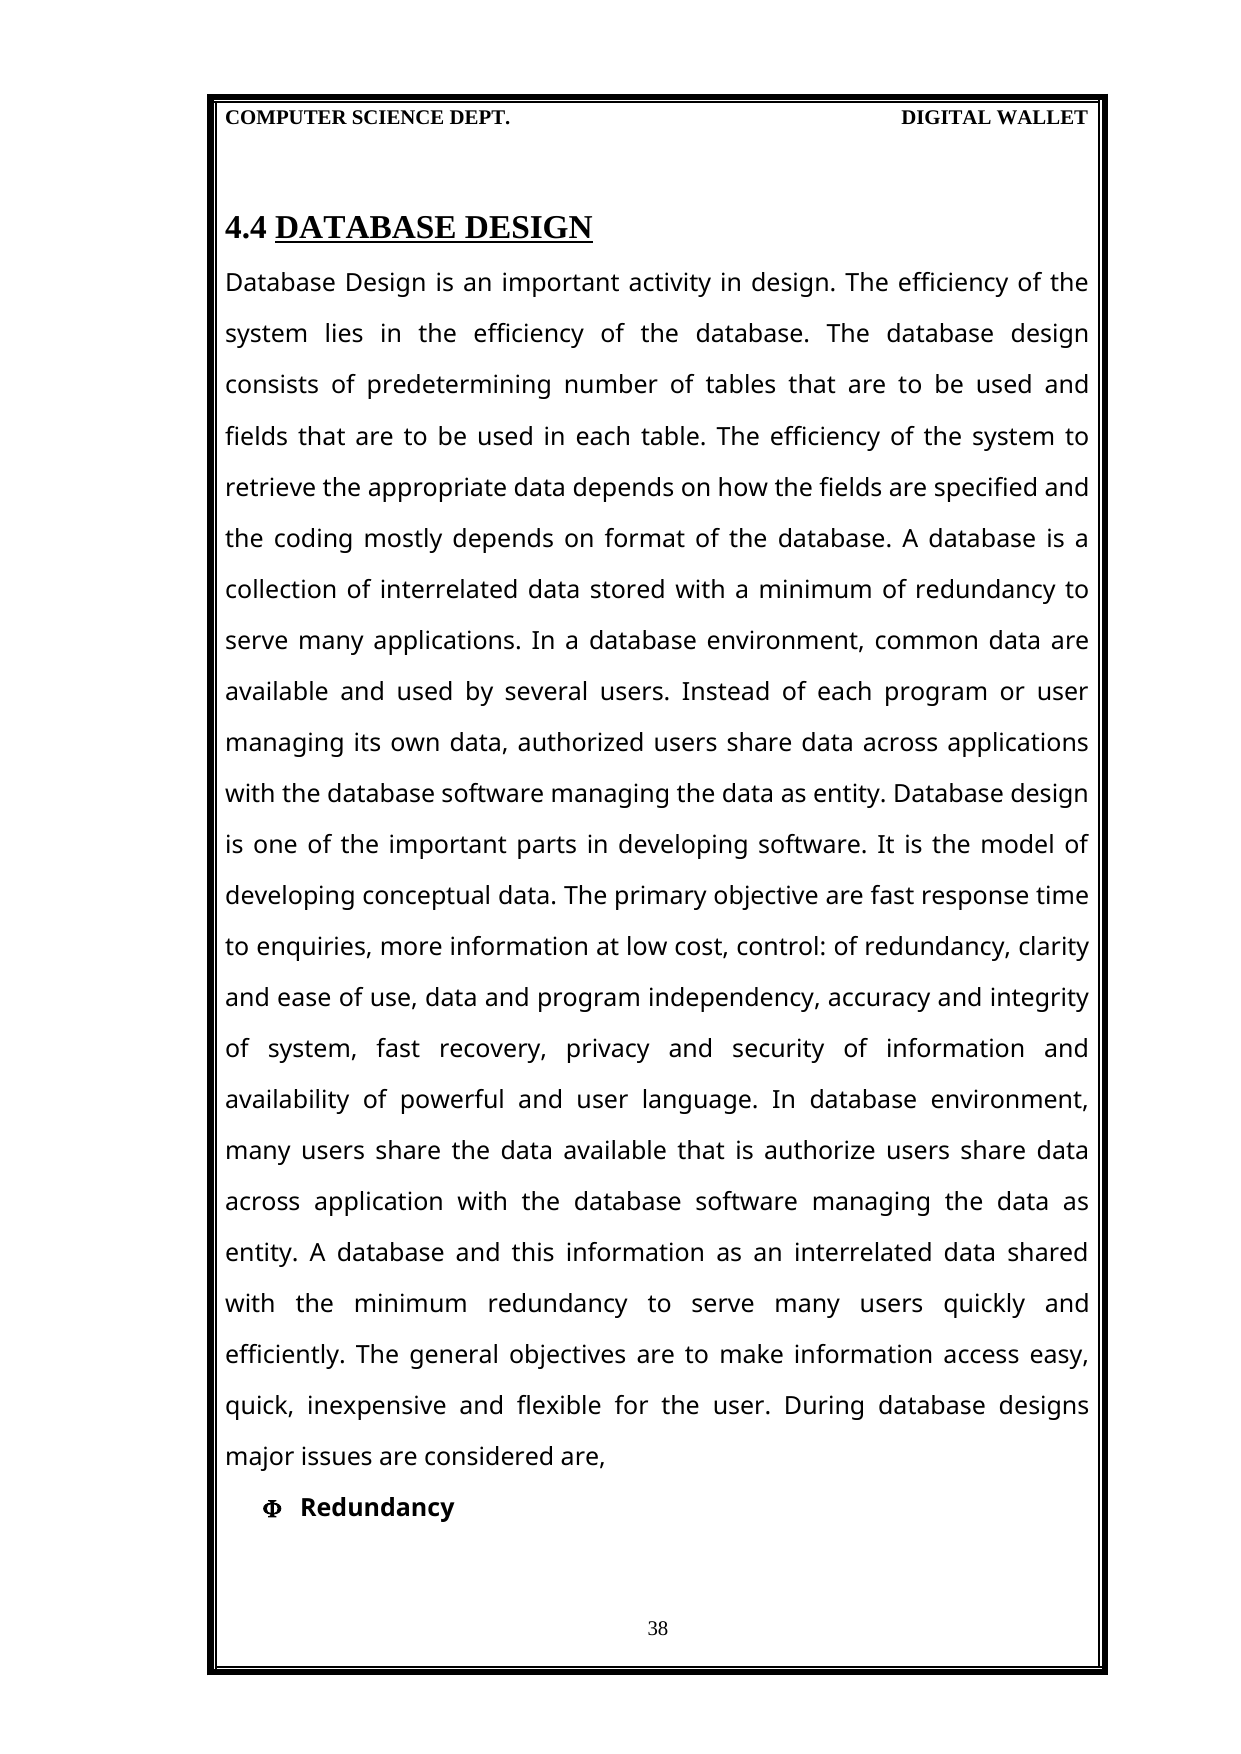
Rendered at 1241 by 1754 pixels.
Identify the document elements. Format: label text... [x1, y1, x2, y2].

list Redundancy [262, 1490, 1090, 1524]
text 4.4 DATABASE DESIGN [225, 207, 1090, 246]
text Database Design is an important activity in design. The efficiency of the system lies in the efficiency of the database. The database design consists of predetermining number of tables that are to be used and fields that are to be used in each table. The efficiency of the system to retrieve the appropriate data depends on how the fields are specified and the coding mostly depends on format of the database. A database is a collection of interrelated data stored with a minimum of redundancy to serve many applications. In a database environment, common data are available and used by several users. Instead of each program or user managing its own data, authorized users share data across applications with the database software managing the data as entity. Database design is one of the important parts in developing software. It is the model of developing conceptual data. The primary objective are fast response time to enquiries, more information at low cost, control: of redundancy, clarity and ease of use, data and program independency, accuracy and integrity of system, fast recovery, privacy and security of information and availability of powerful and user language. In database environment, many users share the data available that is authorize users share data across application with the database software managing the data as entity. A database and this information as an interrelated data shared with the minimum redundancy to serve many users quickly and efficiently. The general objectives are to make information access easy, quick, inexpensive and flexible for the user. During database designs major issues are considered are, [225, 265, 1090, 1473]
